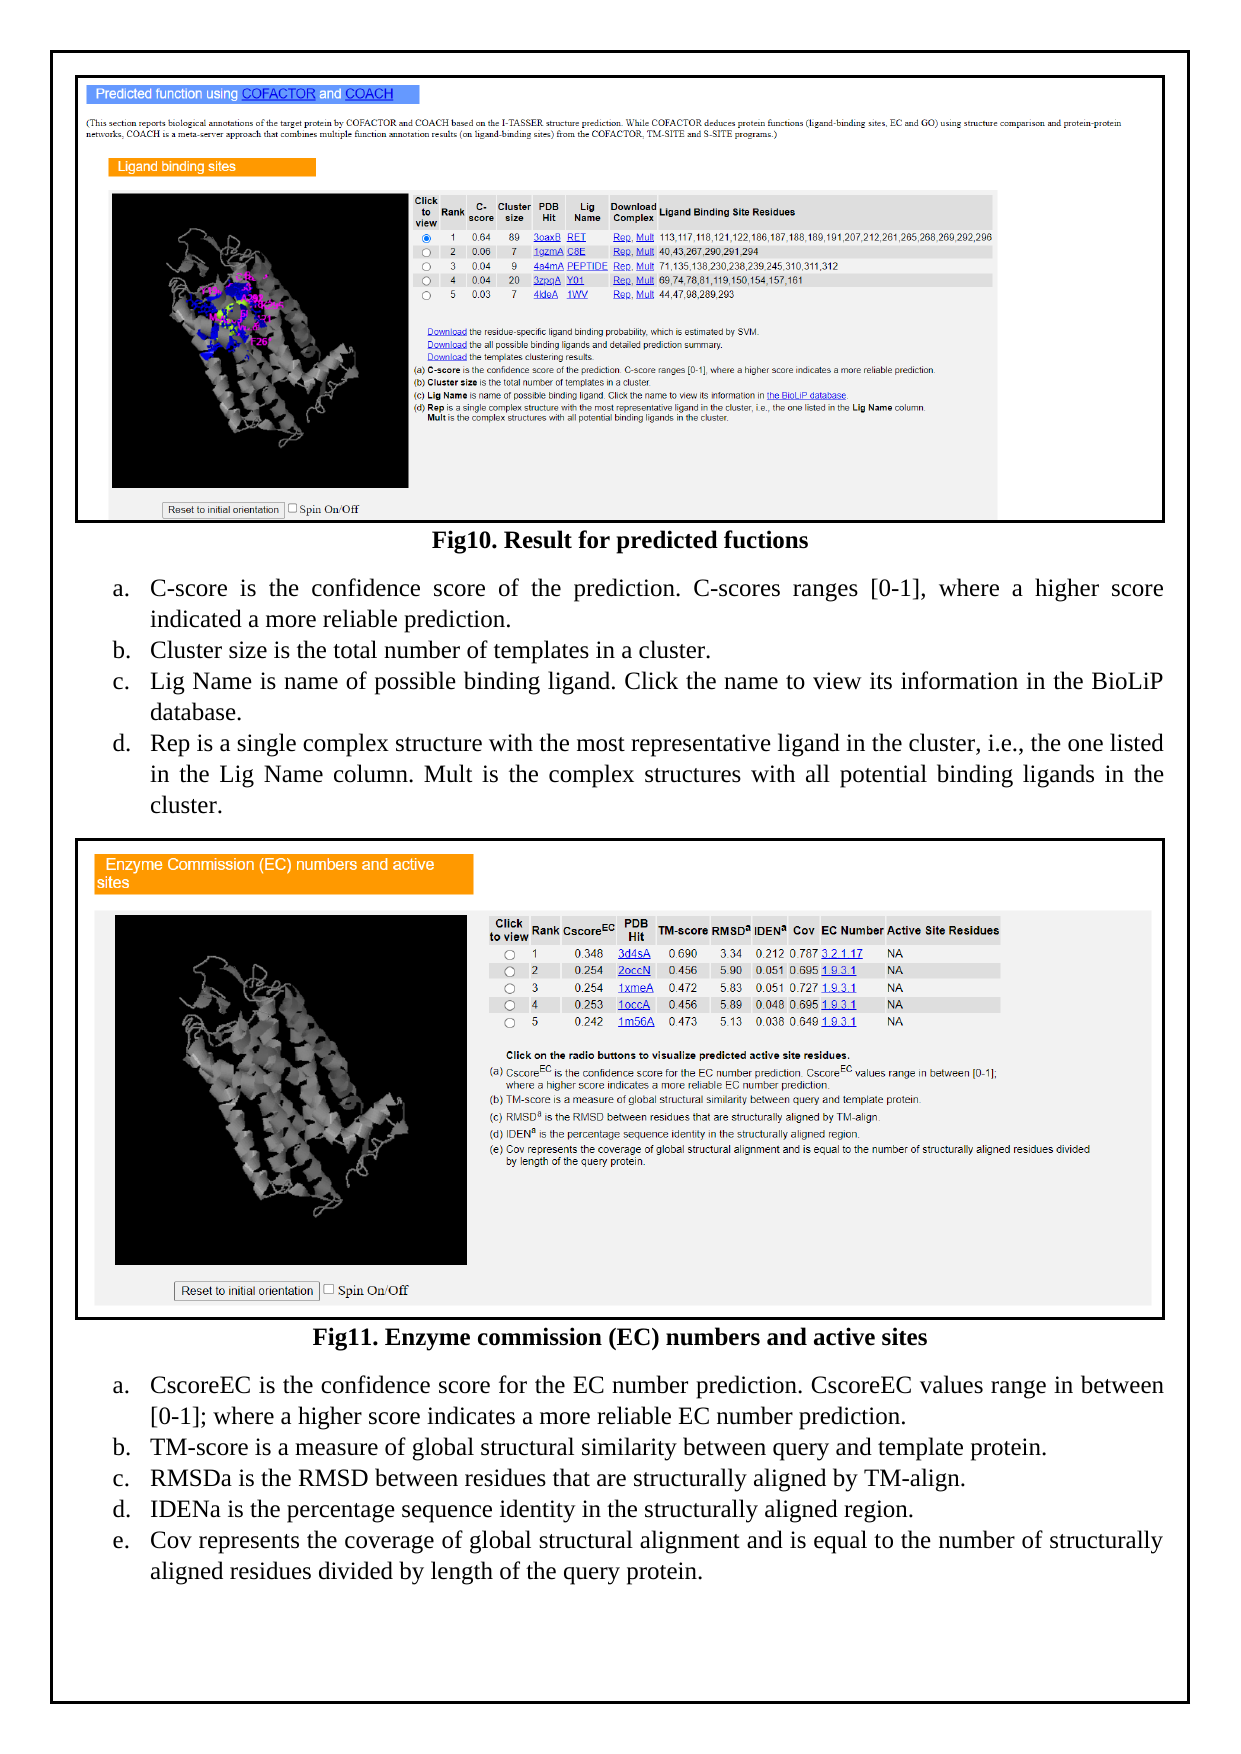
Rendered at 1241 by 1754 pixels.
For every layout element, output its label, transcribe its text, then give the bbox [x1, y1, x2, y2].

list RMSDa is the RMSD between residues that are structurally aligned by TM-align. [112, 1463, 1165, 1492]
list TM-score is a measure of global structural similarity between query and template protein. [112, 1432, 1165, 1461]
picture [78, 841, 1162, 1317]
list Rep is a single complex structure with the most representative ligand in the cluster, i.e., the one listed in the Lig Name column. Mult is the complex structures with all potential binding ligands in the cluster. [112, 728, 1165, 819]
list IDENa is the percentage sequence identity in the structurally aligned region. [112, 1494, 1165, 1523]
list Lig Name is name of possible binding ligand. Click the name to view its information in the BioLiP database. [112, 666, 1165, 726]
text Fig11. Enzyme commission (EC) numbers and active sites [75, 1320, 1165, 1351]
text Fig10. Result for predicted fuctions [75, 523, 1165, 554]
list Cluster size is the total number of templates in a cluster. [112, 635, 1165, 664]
list CscoreEC is the confidence score for the EC number prediction. CscoreEC values range in between [0-1]; where a higher score indicates a more reliable EC number prediction. [112, 1370, 1165, 1429]
list Cov represents the coverage of global structural alignment and is equal to the number of structurally aligned residues divided by length of the query protein. [112, 1525, 1165, 1585]
picture [78, 78, 1162, 520]
list C-score is the confidence score of the prediction. C-scores ranges [0-1], where a higher score indicated a more reliable prediction. [112, 573, 1165, 633]
